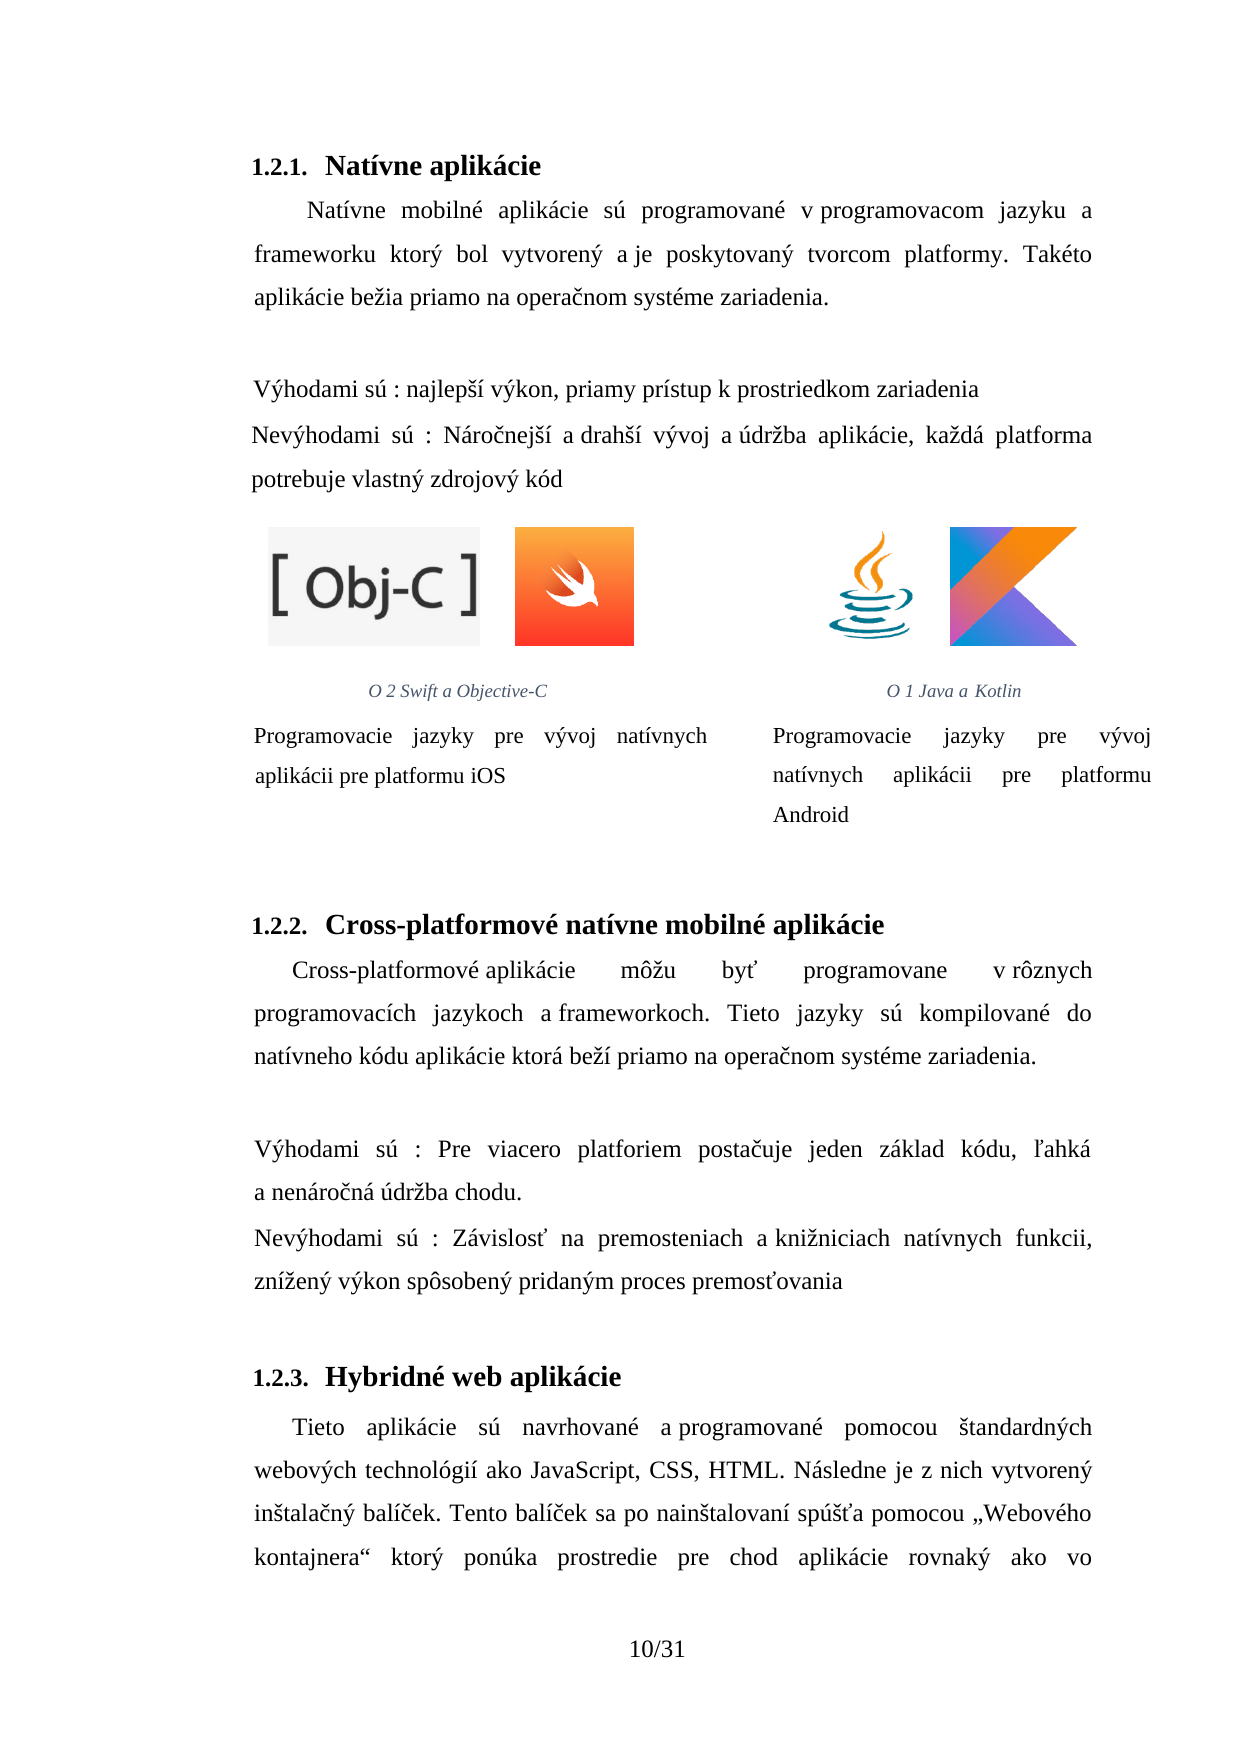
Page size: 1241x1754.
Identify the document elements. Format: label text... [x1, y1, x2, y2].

list Natívne aplikácie [251, 148, 1092, 181]
text Nevýhodami sú : Náročnejší a drahší vývoj a údržba aplikácie, každá platforma potrebuje vlastný zdrojový kód [251, 421, 1092, 492]
picture [515, 527, 634, 646]
text Výhodami sú : Pre viacero platforiem postačuje jeden základ kódu, ľahká a nenáročná údržba chodu. [254, 1134, 1092, 1206]
list Cross-platformové natívne mobilné aplikácie [251, 907, 1092, 941]
picture [268, 527, 480, 646]
text Nevýhodami sú : Závislosť na premosteniach a knižniciach natívnych funkcii, znížený výkon spôsobený pridaným proces premosťovania [254, 1223, 1092, 1295]
picture [825, 527, 917, 646]
list Hybridné web aplikácie [252, 1359, 1092, 1392]
text Natívne mobilné aplikácie sú programované v programovacom jazyku a frameworku ktorý bol vytvorený a je poskytovaný tvorcom platformy. Takéto aplikácie bežia priamo na operačnom systéme zariadenia. [254, 196, 1092, 311]
picture [950, 527, 1077, 646]
text Cross-platformové aplikácie môžu byť programovane v rôznych programovacích jazykoch a frameworkoch. Tieto jazyky sú kompilované do natívneho kódu aplikácie ktorá beží priamo na operačnom systéme zariadenia. [254, 955, 1092, 1070]
text Výhodami sú : najlepší výkon, priamy prístup k prostriedkom zariadenia [253, 374, 1092, 403]
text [254, 1412, 1092, 1570]
